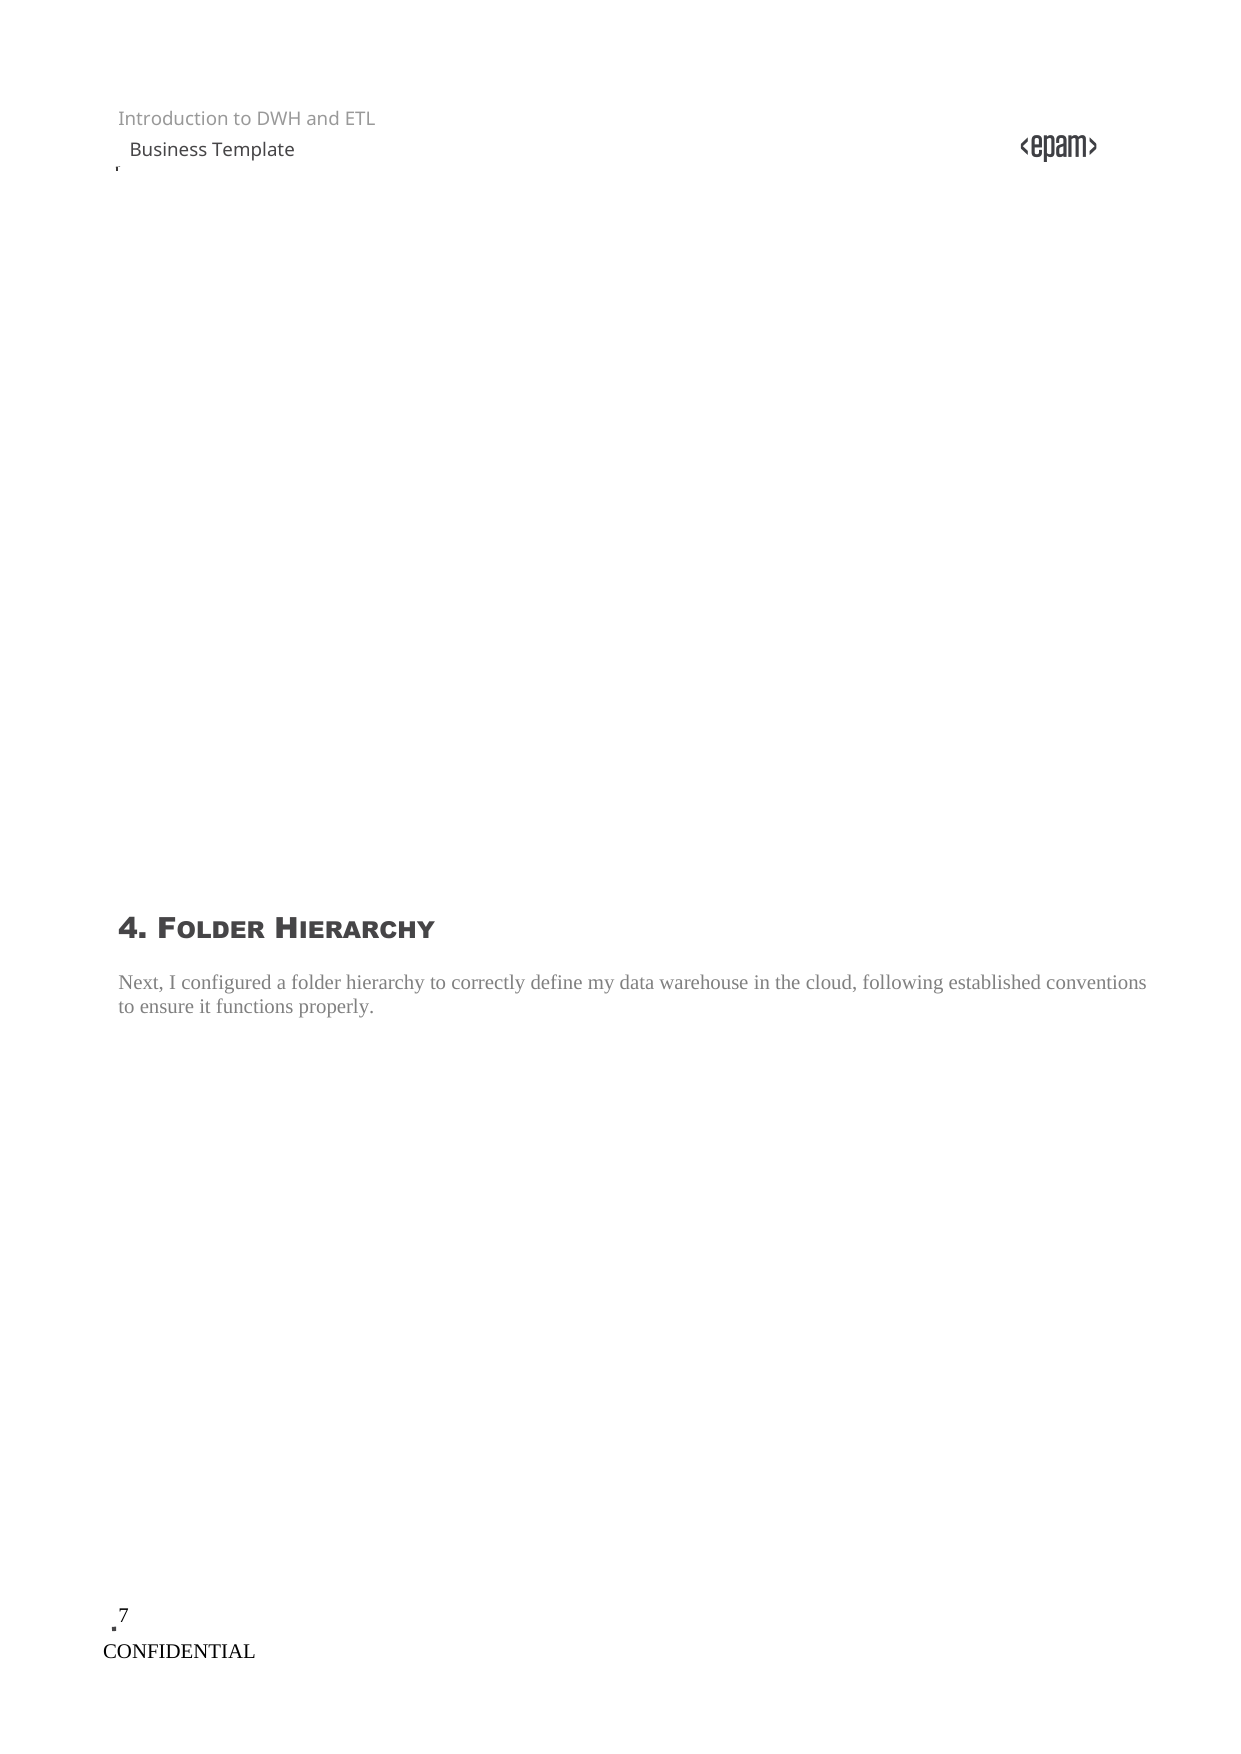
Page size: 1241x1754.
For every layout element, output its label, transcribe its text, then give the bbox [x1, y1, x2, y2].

picture [1020, 135, 1097, 162]
subtitle 4. Folder Hierarchy [118, 912, 1152, 945]
text Next, I configured a folder hierarchy to correctly define my data warehouse in the cloud, following established conventions to ensure it functions properly. [118, 970, 1152, 1018]
